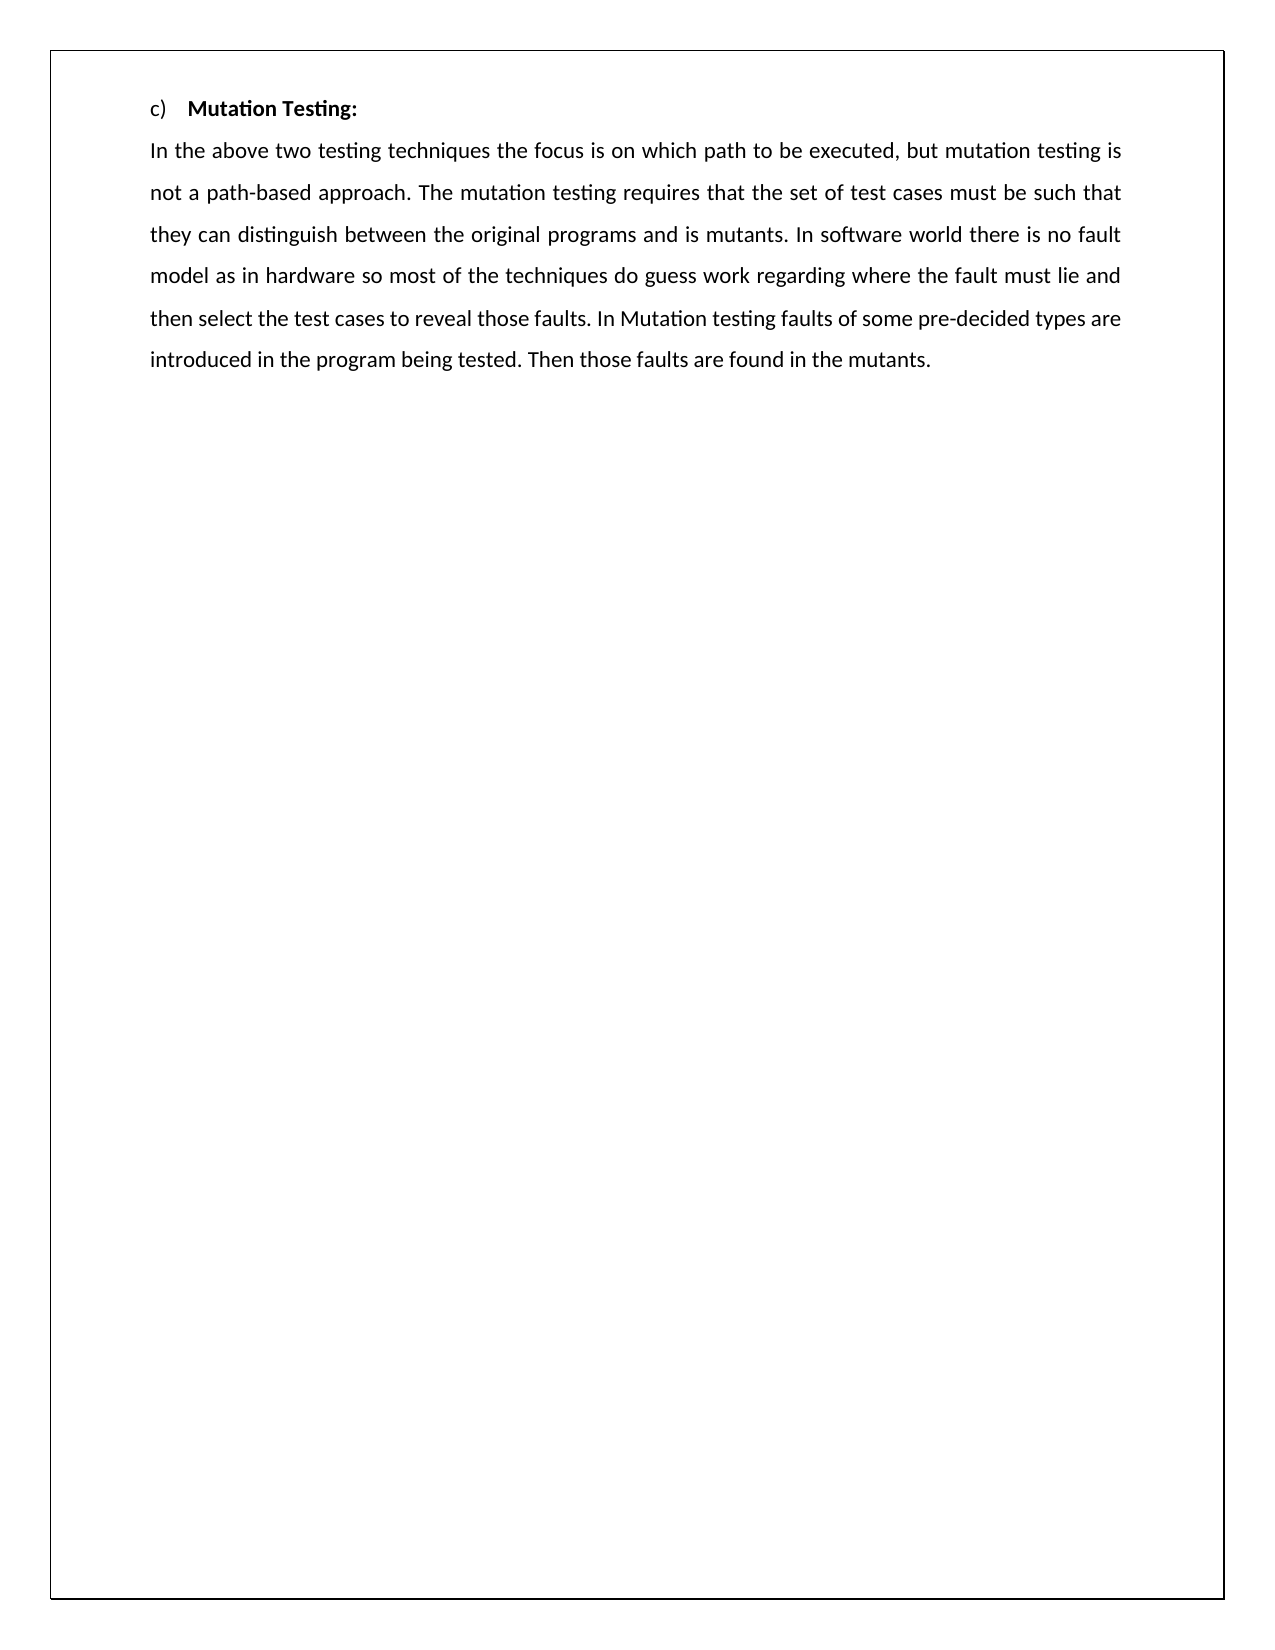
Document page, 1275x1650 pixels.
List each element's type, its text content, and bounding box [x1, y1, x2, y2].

list Mutation Testing: [150, 94, 1124, 122]
text In the above two testing techniques the focus is on which path to be executed, but mutation testing is not a path-based approach. The mutation testing requires that the set of test cases must be such that they can distinguish between the original programs and is mutants. In software world there is no fault model as in hardware so most of the techniques do guess work regarding where the fault must lie and then select the test cases to reveal those faults. In Mutation testing faults of some pre-decided types are introduced in the program being tested. Then those faults are found in the mutants. [150, 136, 1124, 374]
